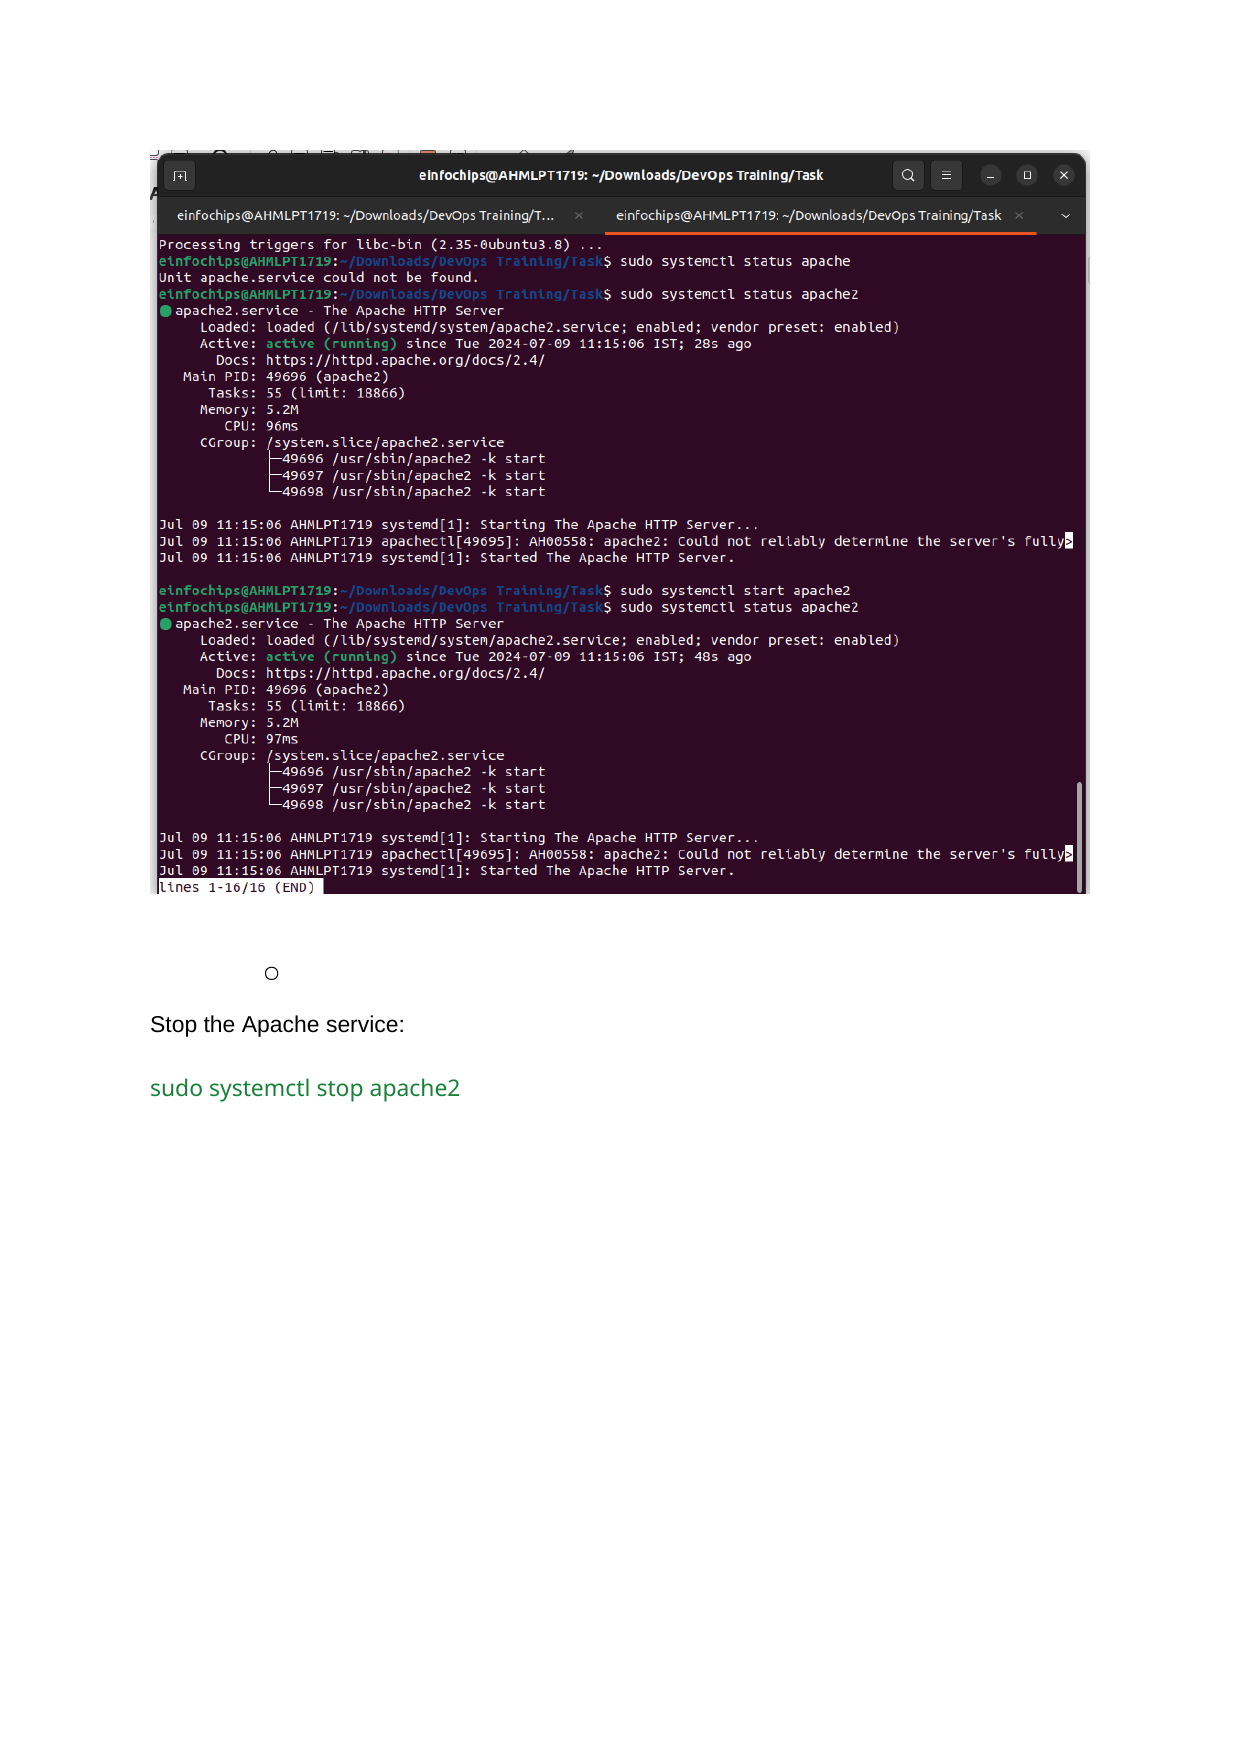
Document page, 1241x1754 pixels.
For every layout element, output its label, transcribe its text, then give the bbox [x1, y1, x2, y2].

picture [150, 150, 1091, 894]
text Stop the Apache service: sudo systemctl stop apache2 [150, 1011, 1090, 1103]
